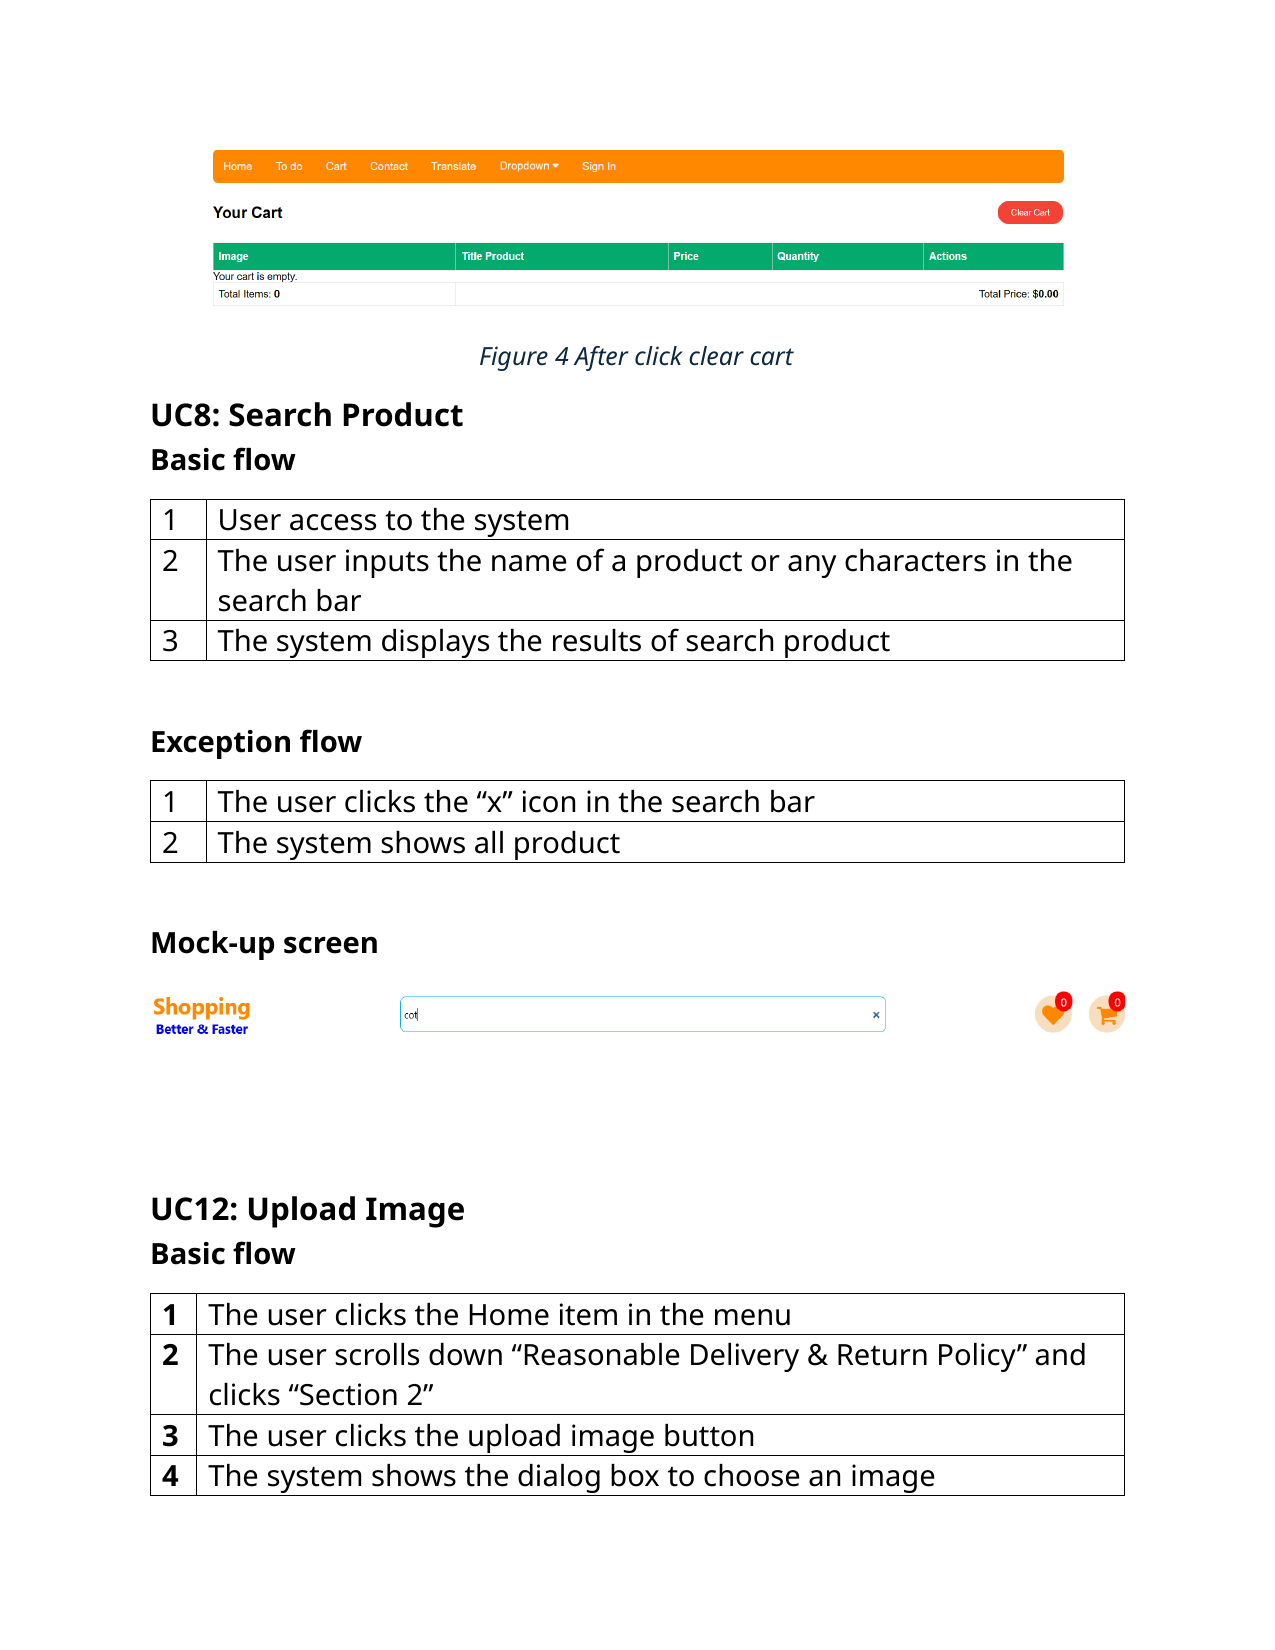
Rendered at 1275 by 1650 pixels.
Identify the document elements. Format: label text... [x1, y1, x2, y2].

text Basic flow [150, 1233, 1125, 1273]
table_header 1 [151, 781, 206, 821]
table_cell 3 [151, 1415, 196, 1455]
table_cell 4 [151, 1456, 196, 1495]
table_cell 2 [151, 540, 206, 619]
table_cell The system shows all product [207, 822, 1124, 862]
table_header User access to the system [207, 500, 1124, 539]
text Basic flow [150, 439, 1125, 479]
table_cell 2 [151, 822, 206, 862]
table_header The user clicks the Home item in the menu [197, 1294, 1124, 1333]
table_cell 3 [151, 621, 206, 660]
table_cell The user clicks the upload image button [197, 1415, 1124, 1455]
subtitle UC12: Upload Image [150, 1187, 1125, 1230]
picture [150, 150, 1125, 319]
text Exception flow [150, 721, 1125, 761]
table_cell The user inputs the name of a product or any characters in the search bar [207, 540, 1124, 619]
table_header 1 [151, 500, 206, 539]
picture [150, 981, 1125, 1050]
table_header The user clicks the “x” icon in the search bar [207, 781, 1124, 821]
subtitle UC8: Search Product [150, 393, 1125, 436]
table_header 1 [151, 1294, 196, 1333]
table_cell The user scrolls down “Reasonable Delivery & Return Policy” and clicks “Section 2” [197, 1335, 1124, 1414]
table_cell The system displays the results of search product [207, 621, 1124, 660]
text Mock-up screen [150, 922, 1125, 962]
table_cell The system shows the dialog box to choose an image [197, 1456, 1124, 1495]
text Figure 4 After click clear cart [150, 338, 1125, 372]
table_cell 2 [151, 1335, 196, 1414]
